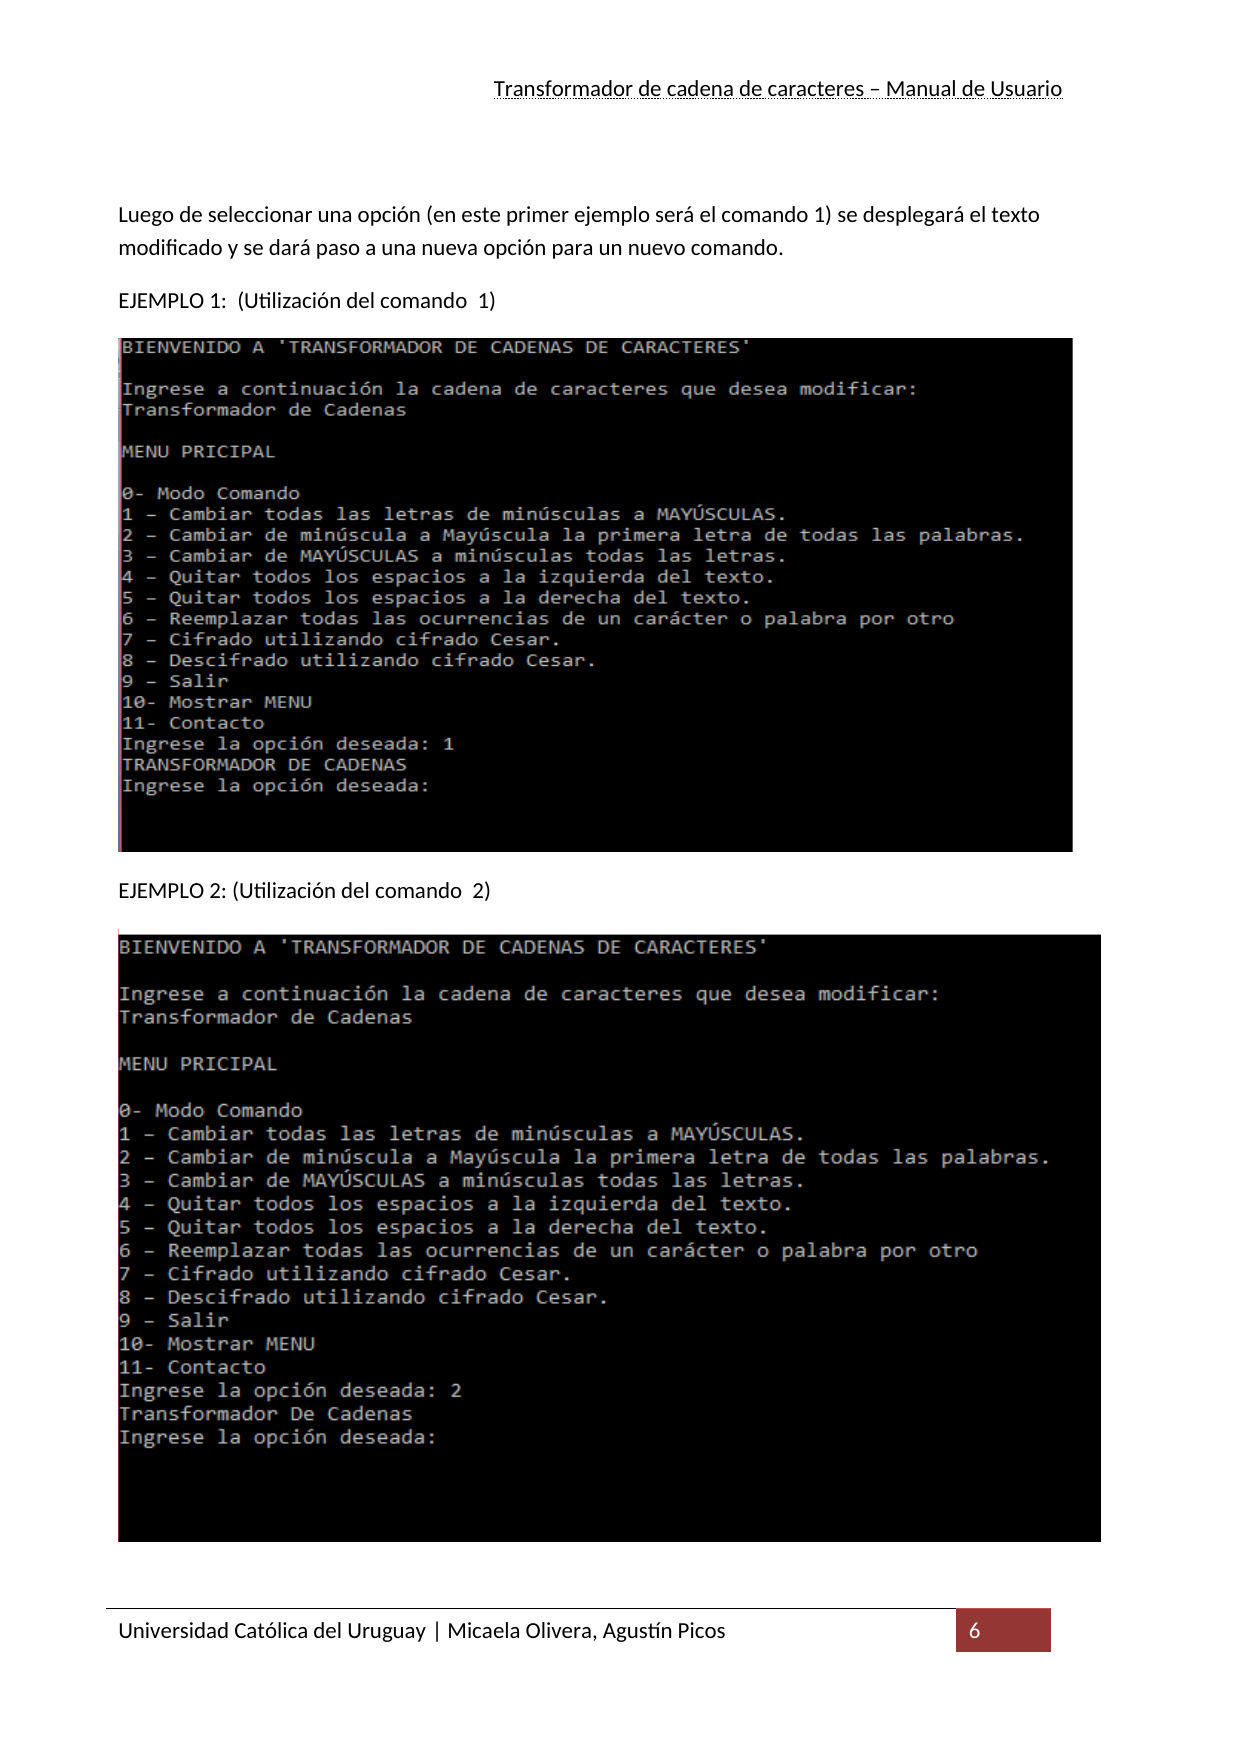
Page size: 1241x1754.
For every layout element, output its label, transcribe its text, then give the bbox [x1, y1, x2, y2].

text EJEMPLO 2: (Utilización del comando 2) [118, 876, 1063, 904]
picture [118, 929, 1101, 1542]
text EJEMPLO 1: (Utilización del comando 1) [118, 286, 1063, 314]
text Luego de seleccionar una opción (en este primer ejemplo será el comando 1) se desplegará el texto modificado y se dará paso a una nueva opción para un nuevo comando. [118, 201, 1063, 261]
picture [118, 338, 1073, 852]
